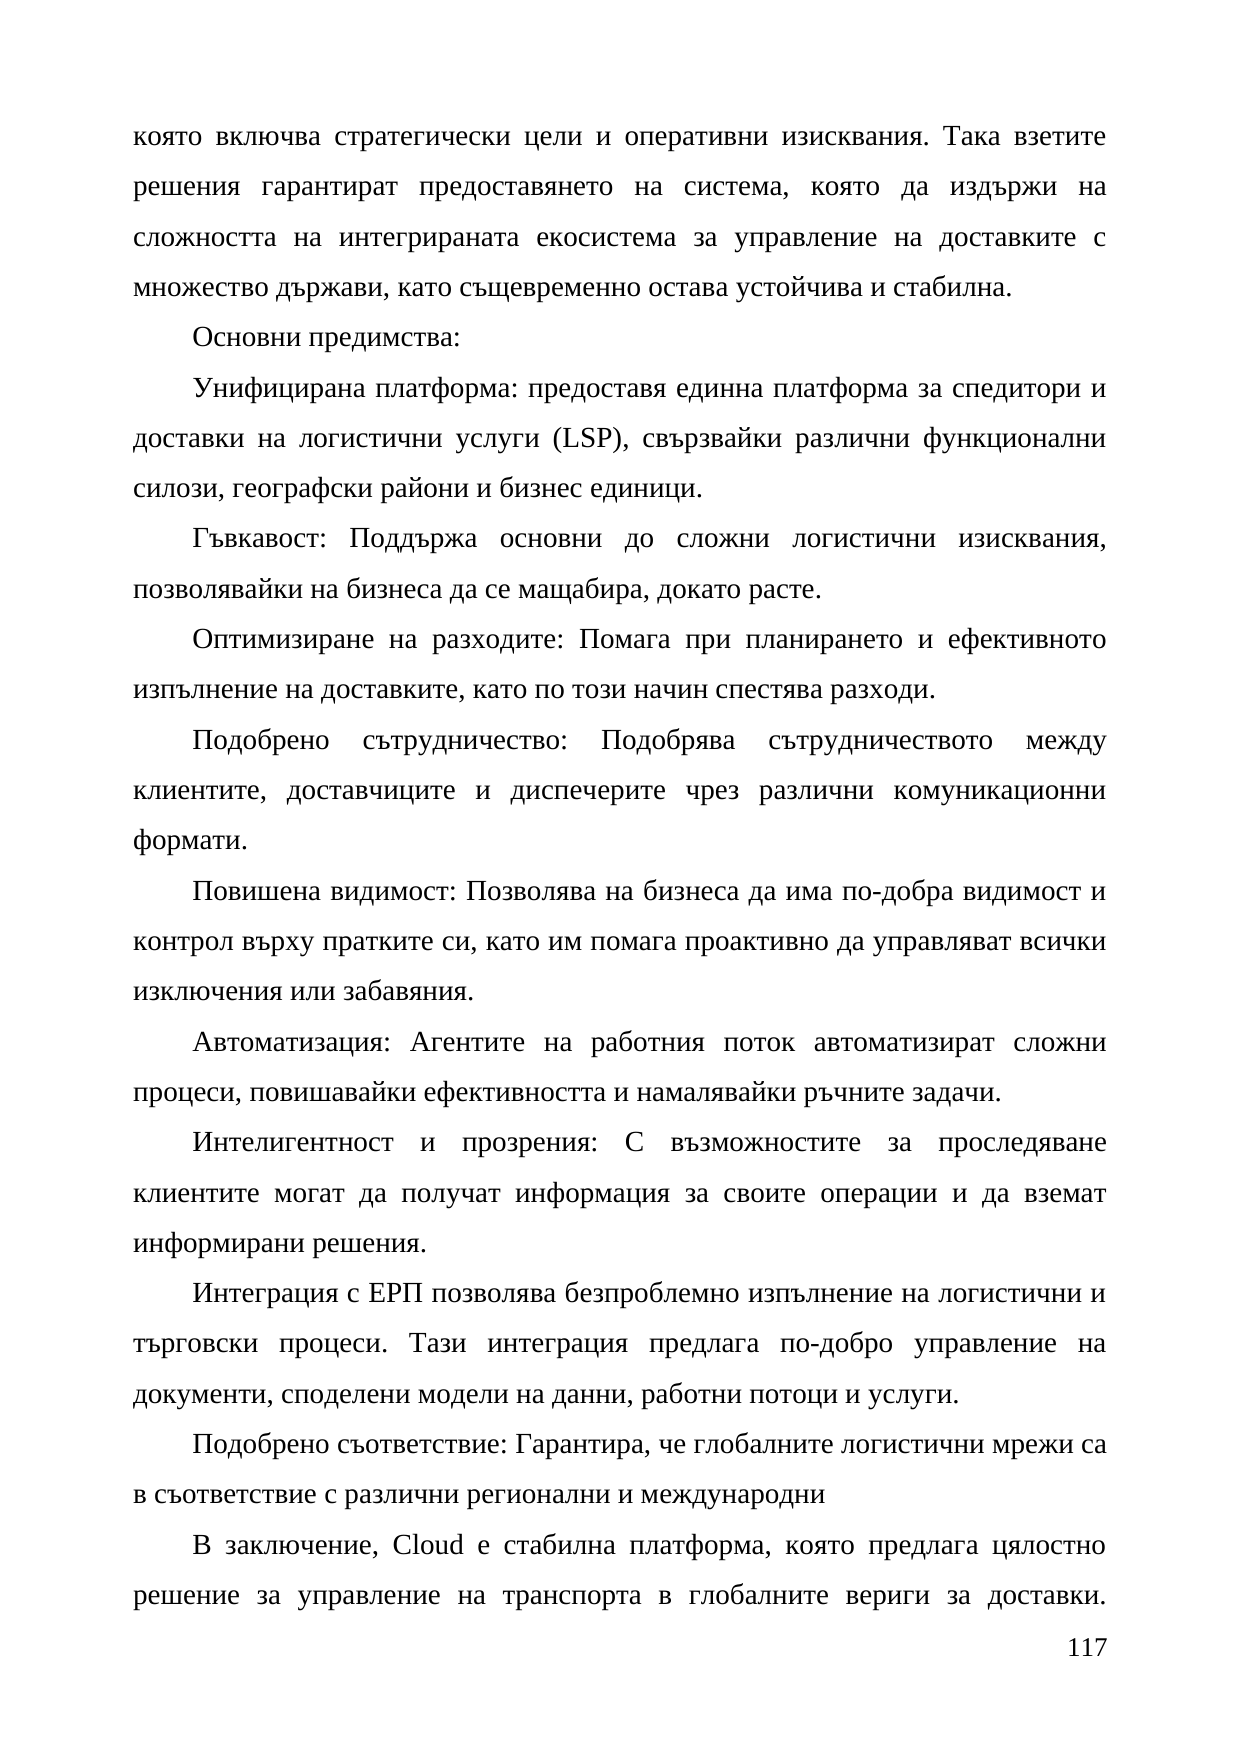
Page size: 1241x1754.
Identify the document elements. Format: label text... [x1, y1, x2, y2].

text Оптимизиране на разходите: Помага при планирането и ефективното изпълнение на доставките, като по този начин спестява разходи. [133, 621, 1107, 705]
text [133, 1527, 1107, 1611]
text Интеграция с ЕРП позволява безпроблемно изпълнение на логистични и търговски процеси. Тази интеграция предлага по-добро управление на документи, споделени модели на данни, работни потоци и услуги. [133, 1275, 1107, 1409]
text Основни предимства: [133, 319, 1107, 353]
text Автоматизация: Агентите на работния поток автоматизират сложни процеси, повишавайки ефективността и намалявайки ръчните задачи. [133, 1024, 1107, 1108]
text Интелигентност и прозрения: С възможностите за проследяване клиентите могат да получат информация за своите операции и да вземат информирани решения. [133, 1124, 1107, 1258]
text Подобрено сътрудничество: Подобрява сътрудничеството между клиентите, доставчиците и диспечерите чрез различни комуникационни формати. [133, 722, 1107, 856]
text Унифицирана платформа: предоставя единна платформа за спедитори и доставки на логистични услуги (LSP), свързвайки различни функционални силози, географски райони и бизнес единици. [133, 370, 1107, 504]
text Повишена видимост: Позволява на бизнеса да има по-добра видимост и контрол върху пратките си, като им помага проактивно да управляват всички изключения или забавяния. [133, 873, 1107, 1007]
text Гъвкавост: Поддържа основни до сложни логистични изисквания, позволявайки на бизнеса да се мащабира, докато расте. [133, 521, 1107, 604]
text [133, 118, 1107, 303]
text Подобрено съответствие: Гарантира, че глобалните логистични мрежи са в съответствие с различни регионални и международни [133, 1426, 1107, 1510]
